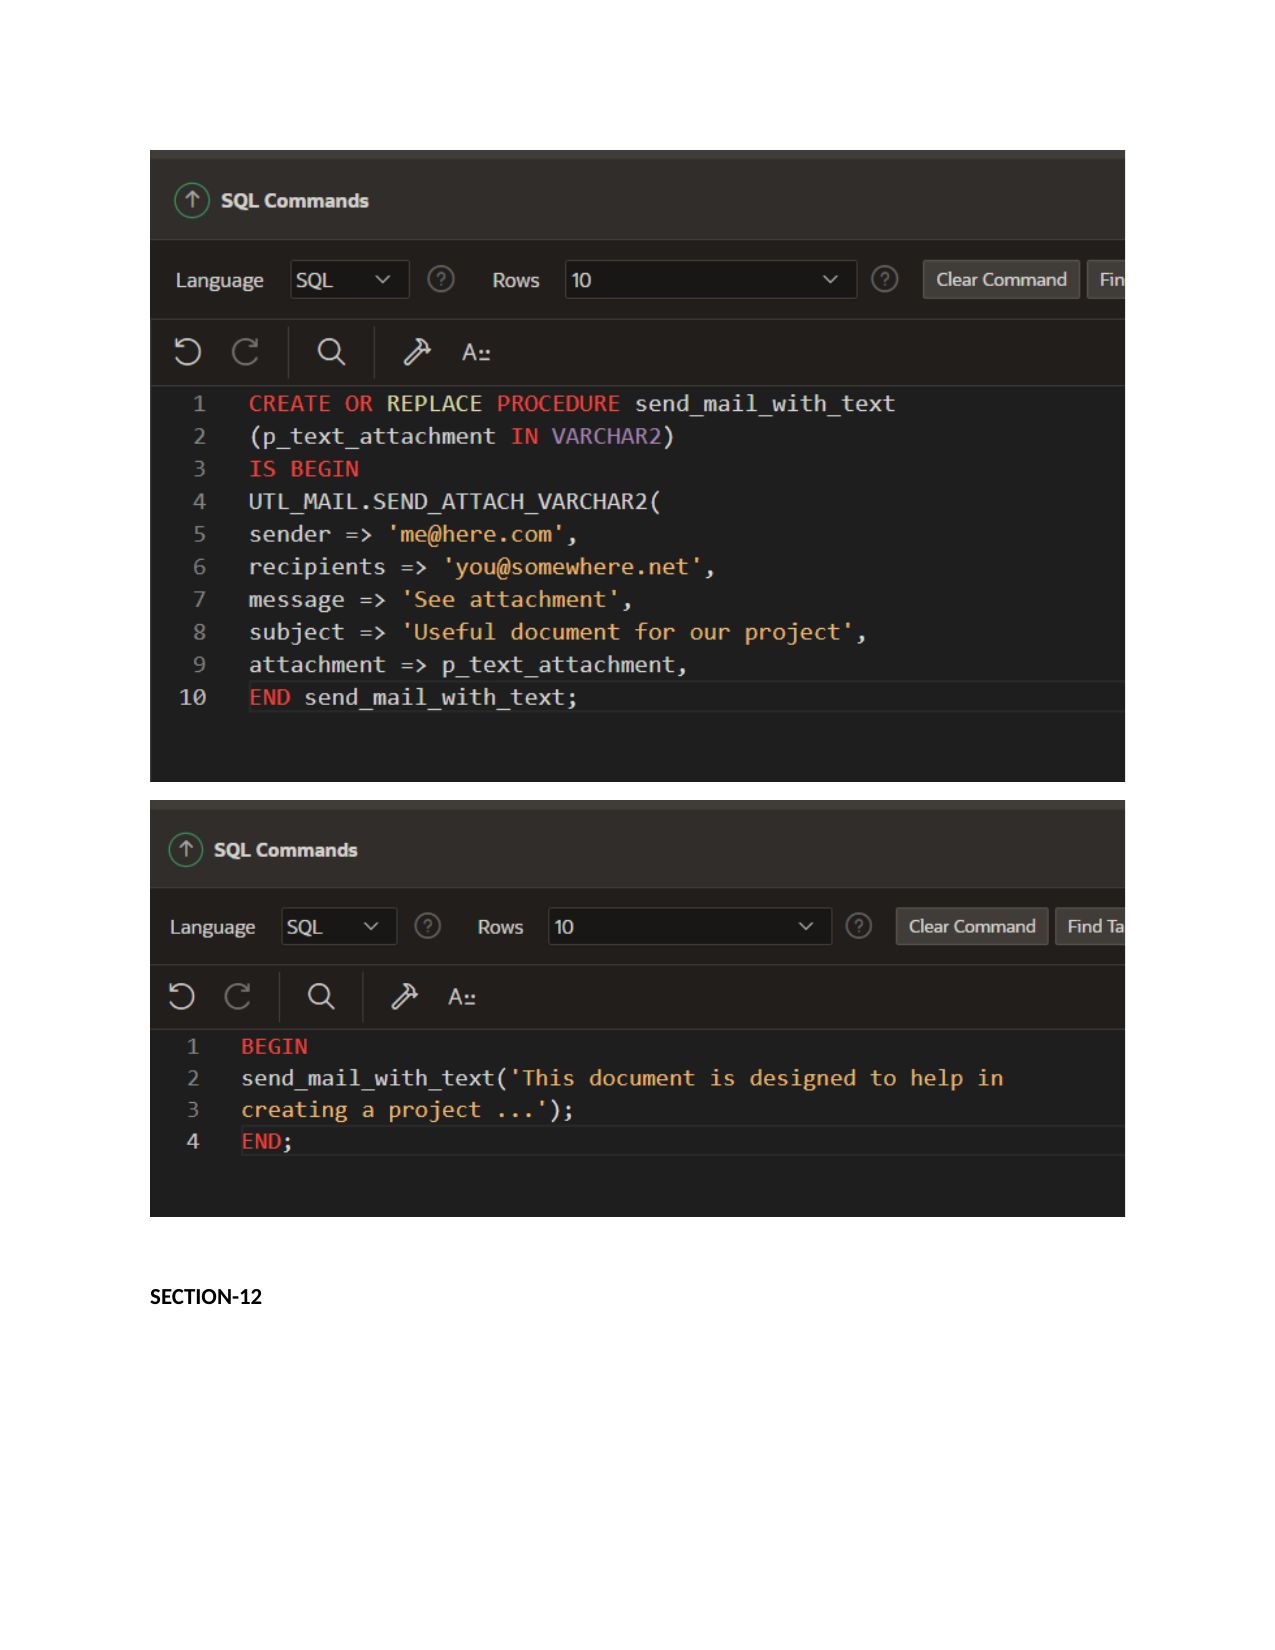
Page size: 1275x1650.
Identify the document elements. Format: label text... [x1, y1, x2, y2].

picture [150, 150, 1125, 782]
picture [150, 800, 1125, 1217]
text SECTION-12 [150, 1282, 1125, 1310]
